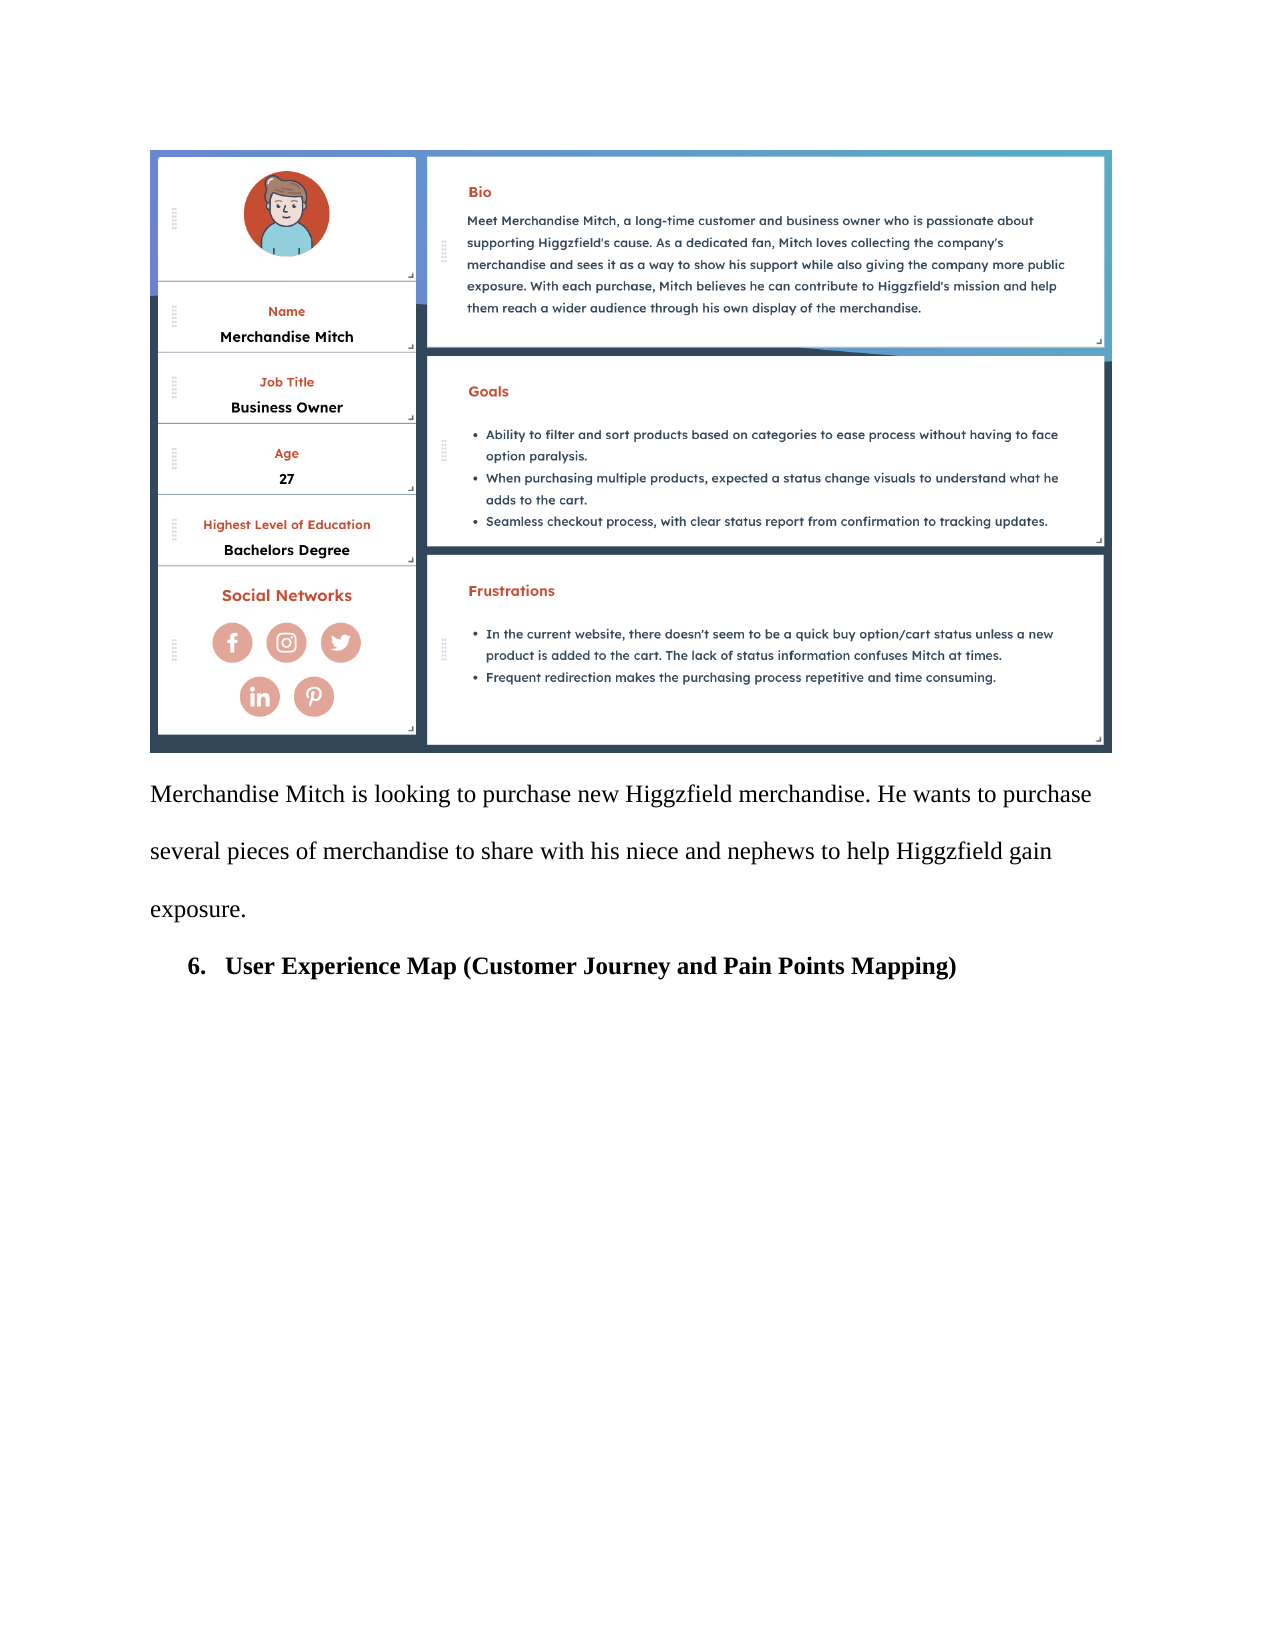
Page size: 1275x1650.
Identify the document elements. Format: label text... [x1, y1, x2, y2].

picture [150, 150, 1112, 753]
list User Experience Map (Customer Journey and Pain Points Mapping) [187, 951, 1125, 980]
text Merchandise Mitch is looking to purchase new Higgzfield merchandise. He wants to purchase several pieces of merchandise to share with his niece and nephews to help Higgzfield gain exposure. [150, 779, 1125, 922]
